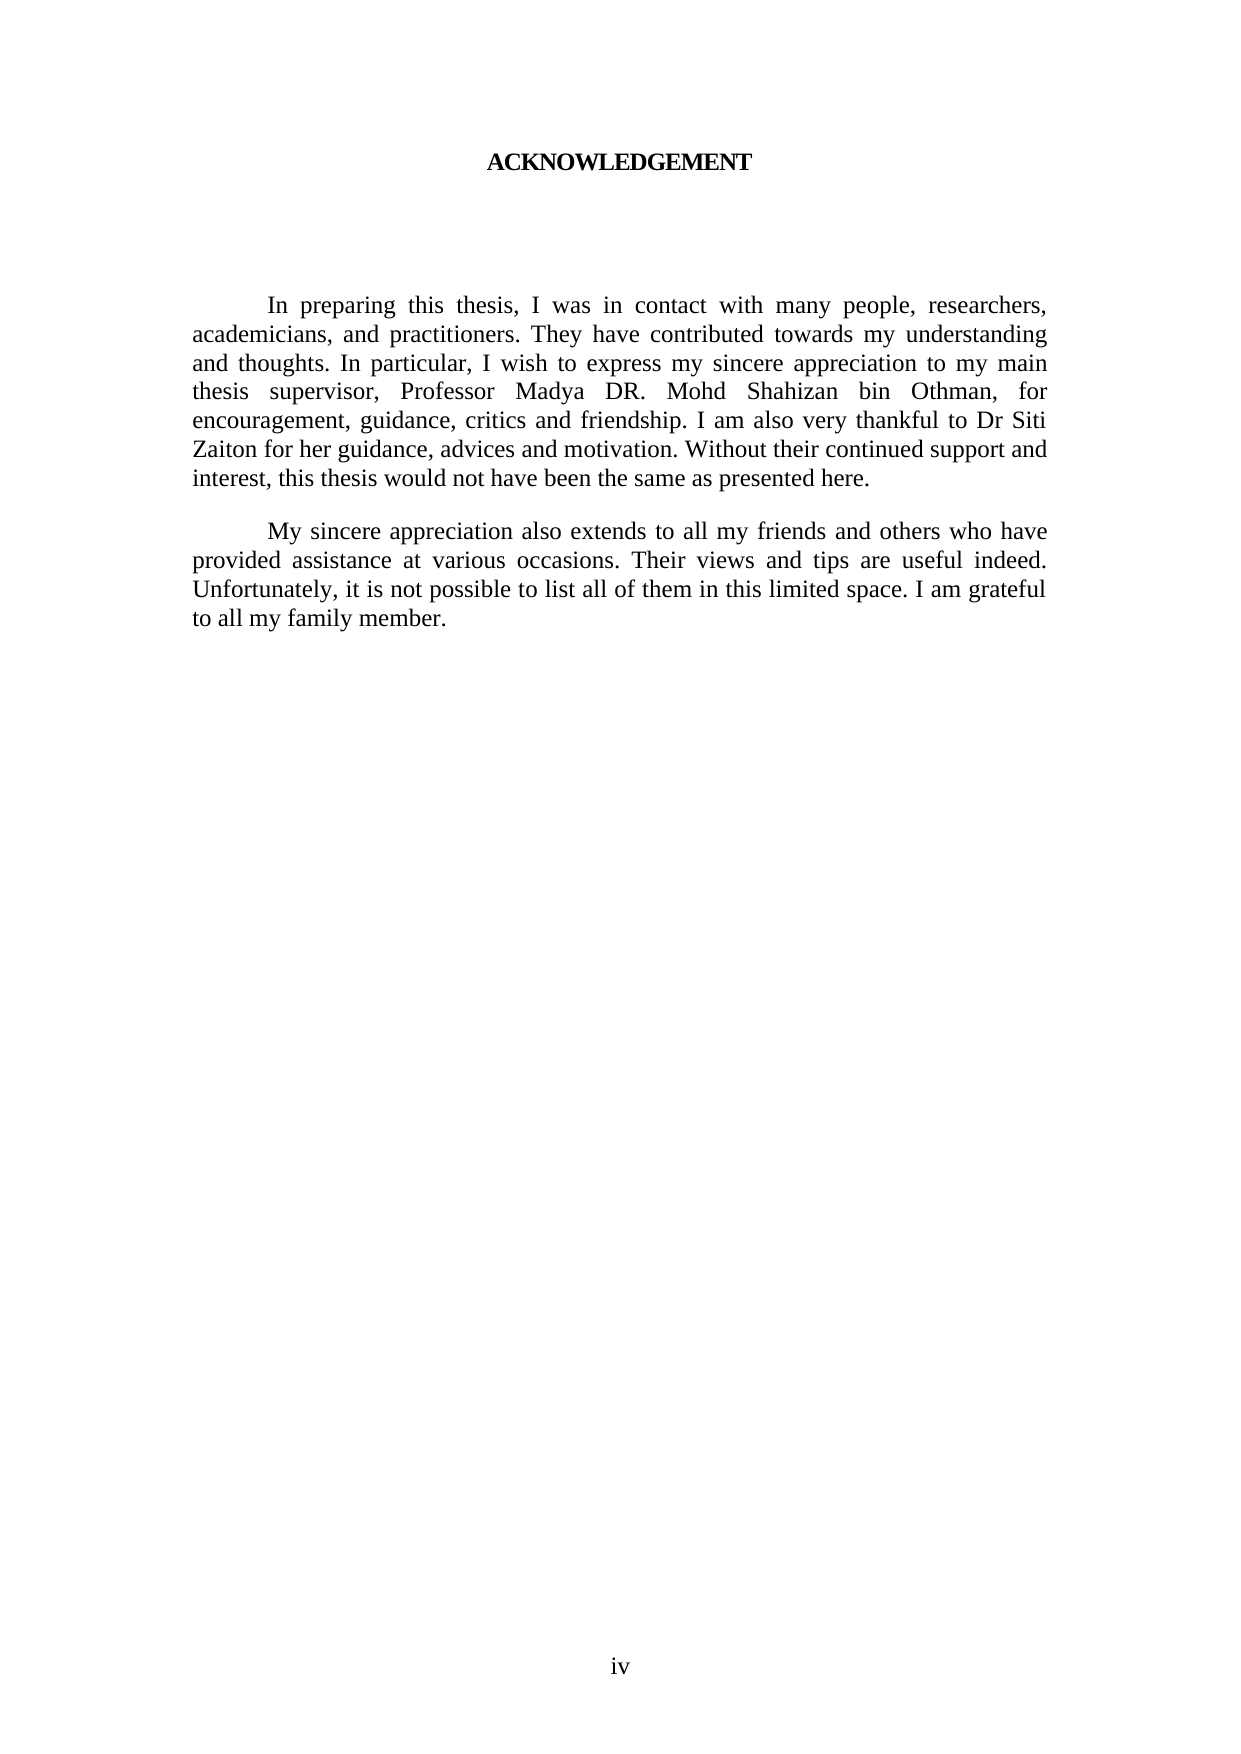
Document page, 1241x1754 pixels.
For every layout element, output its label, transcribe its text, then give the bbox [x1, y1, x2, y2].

title ACKNOWLEDGEMENT [192, 147, 1048, 176]
